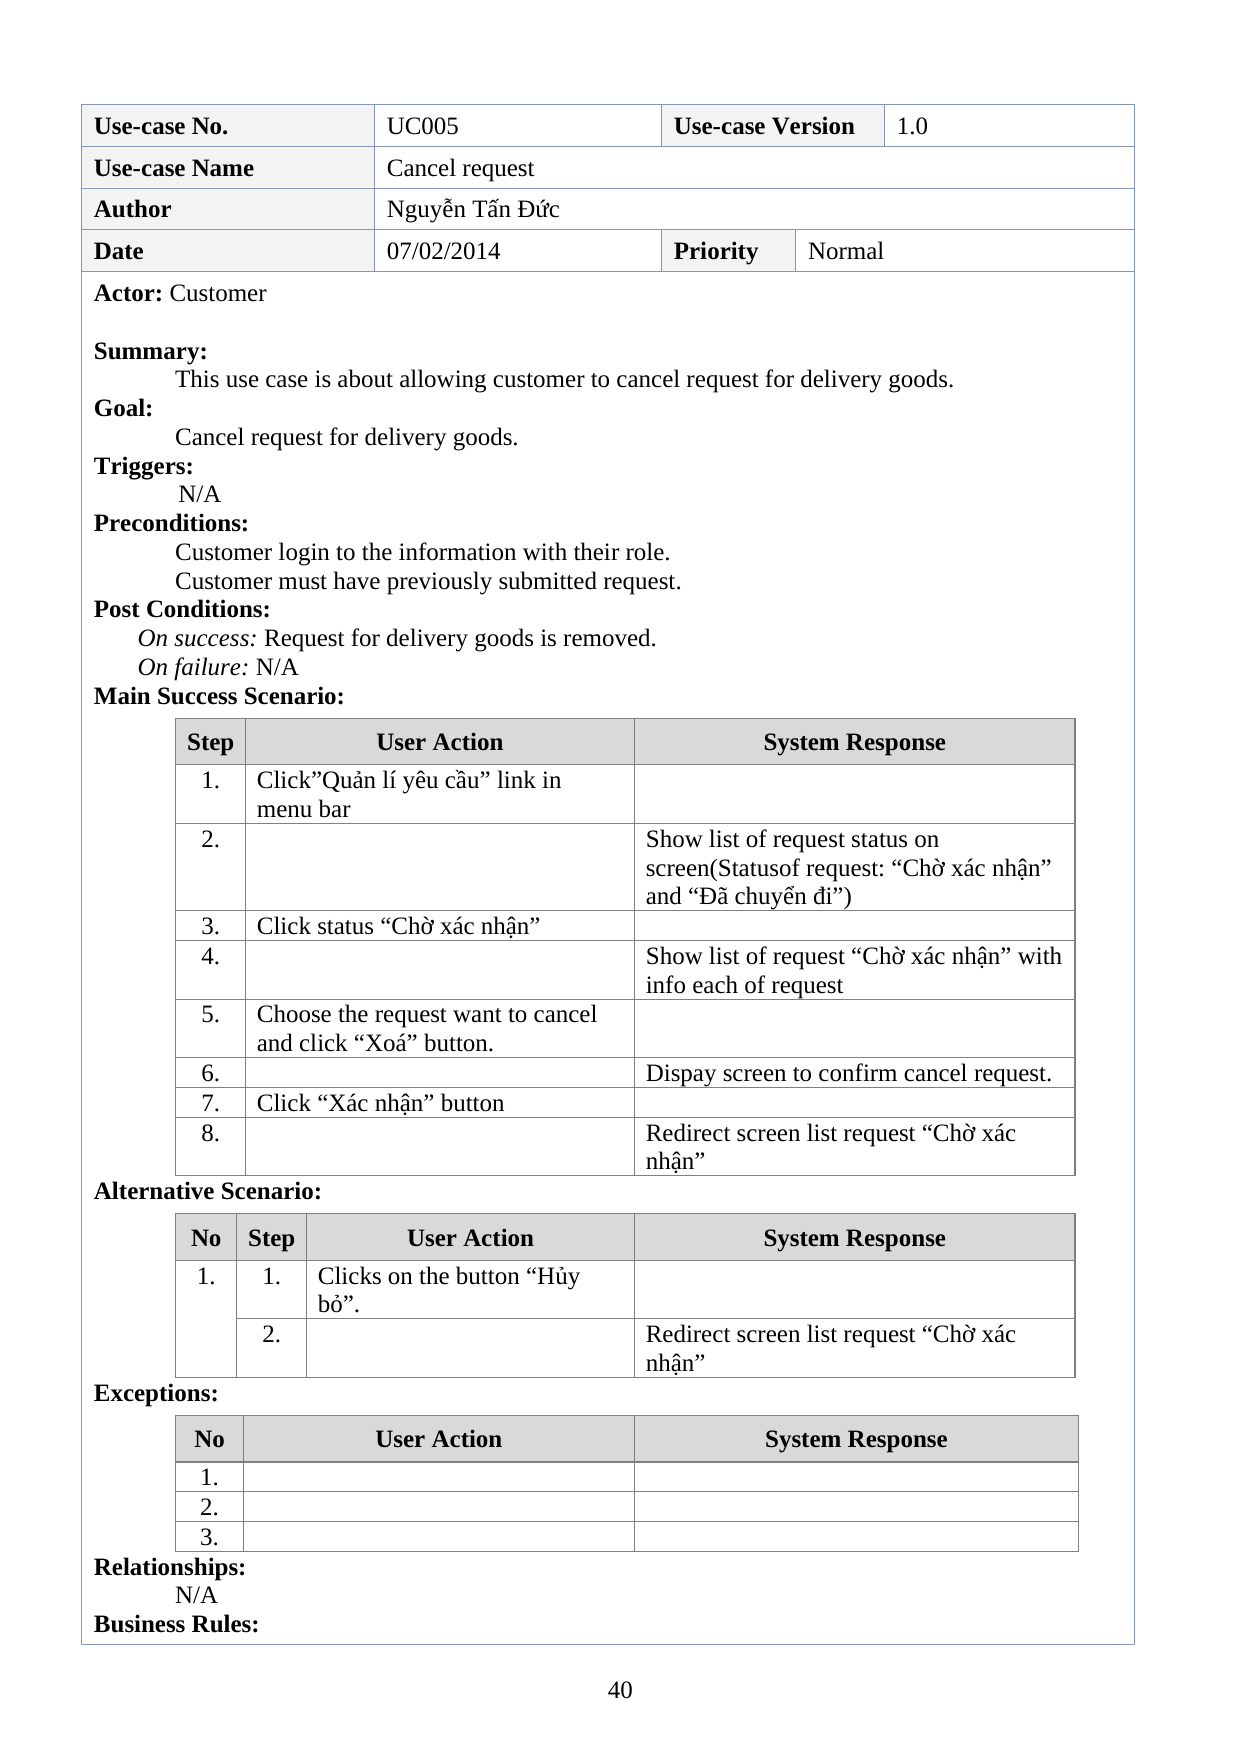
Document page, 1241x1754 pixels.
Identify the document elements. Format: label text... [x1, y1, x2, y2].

table_cell Author [82, 189, 374, 229]
table_cell Priority [662, 230, 795, 271]
table_cell Use-case No. [82, 105, 374, 146]
table_cell UC005 [375, 105, 661, 146]
table_cell Date [82, 230, 374, 271]
table_cell Use-case Version [662, 105, 884, 146]
table_cell Use-case Name [82, 147, 374, 187]
table_cell Normal [796, 230, 1134, 271]
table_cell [82, 272, 1134, 1644]
table_cell Cancel request [375, 147, 1134, 187]
table_cell 1.0 [885, 105, 1134, 146]
table_cell Nguyễn Tấn Đức [375, 189, 1134, 229]
table_cell 07/02/2014 [375, 230, 661, 271]
